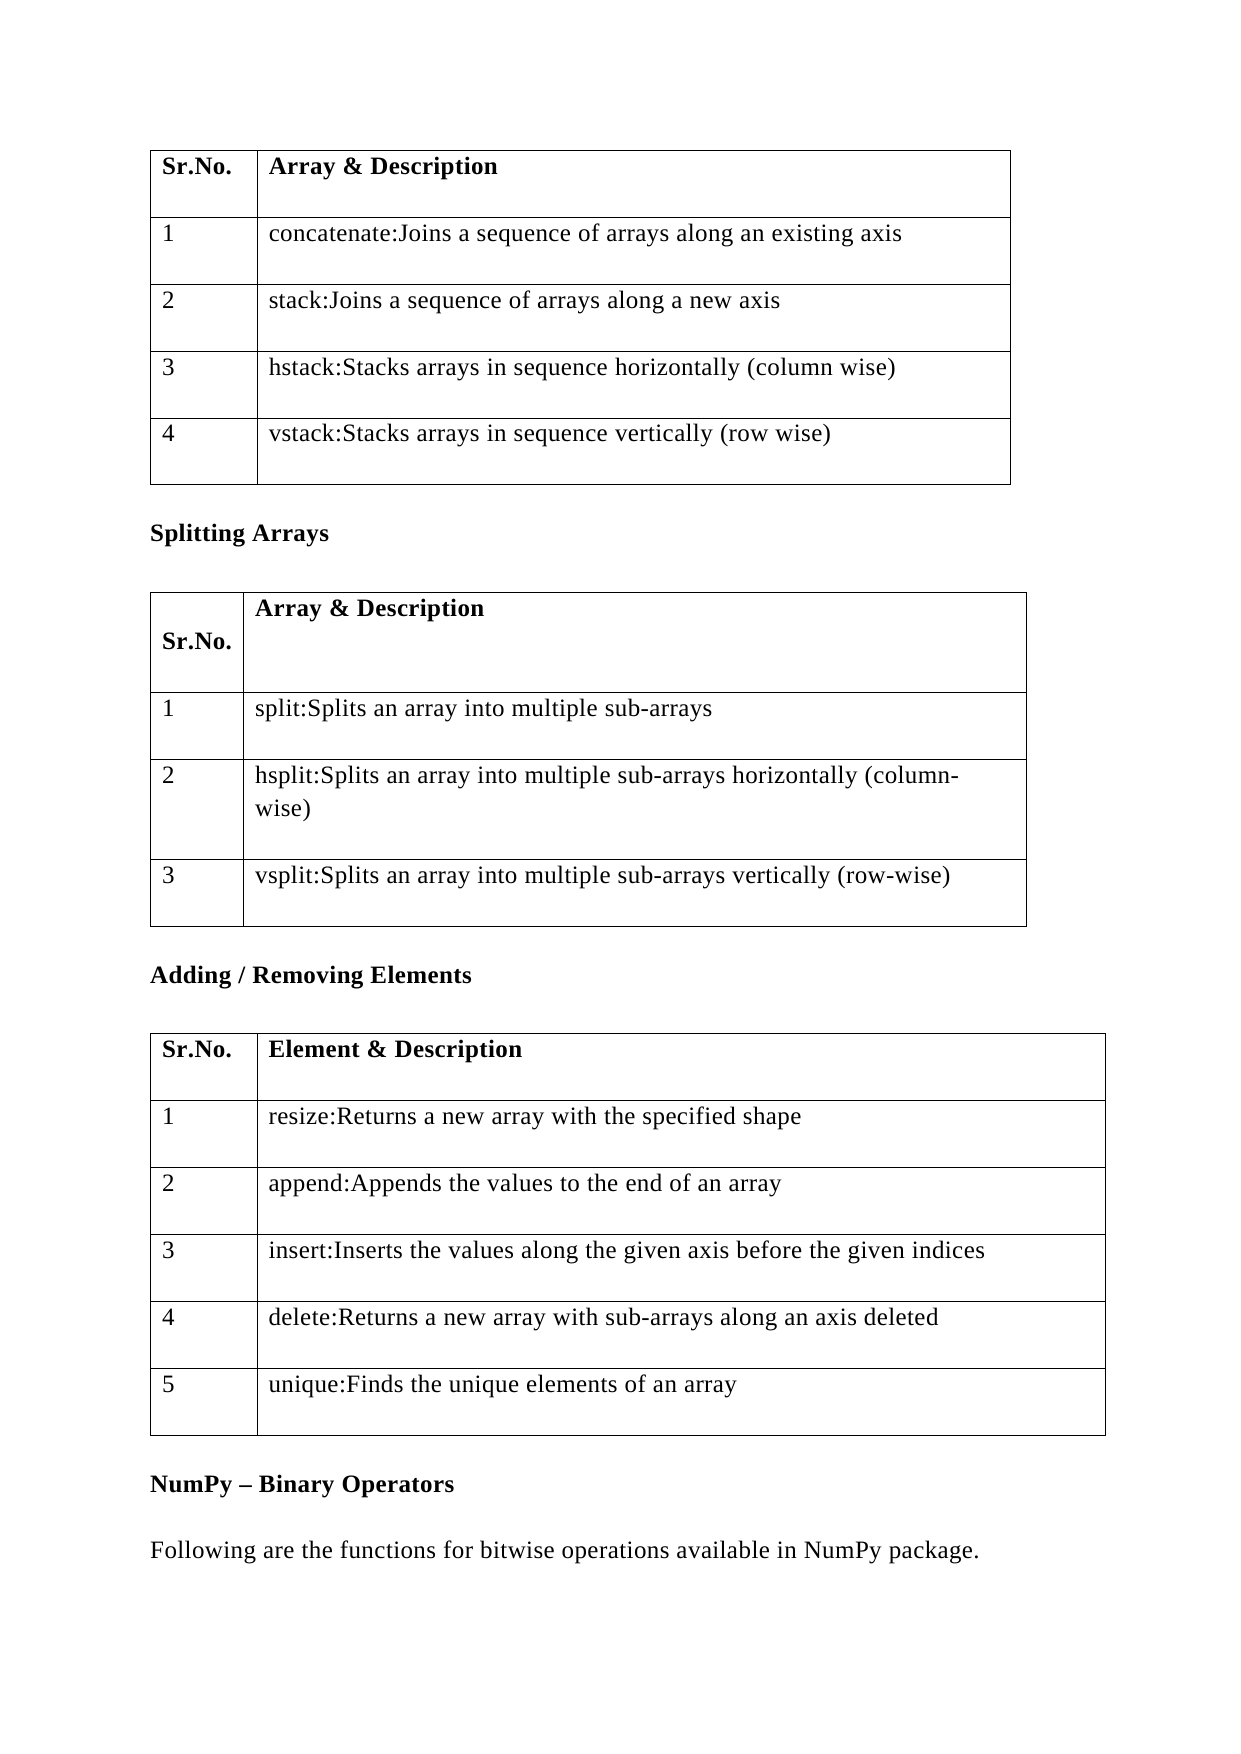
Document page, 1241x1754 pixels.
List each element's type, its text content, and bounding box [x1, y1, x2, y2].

text Adding / Removing Elements [150, 960, 1090, 988]
text Splitting Arrays [150, 518, 1090, 547]
table_cell vstack:Stacks arrays in sequence vertically (row wise) [258, 419, 1010, 484]
table_cell 4 [151, 419, 257, 484]
text Following are the functions for bitwise operations available in NumPy package. [150, 1535, 1090, 1563]
table_cell 4 [151, 1302, 257, 1368]
table_header Element & Description [258, 1034, 1105, 1100]
table_cell 2 [151, 760, 243, 859]
table_cell 5 [151, 1369, 257, 1434]
table_cell hstack:Stacks arrays in sequence horizontally (column wise) [258, 352, 1010, 417]
text NumPy – Binary Operators [150, 1469, 1090, 1497]
table_cell append:Appends the values to the end of an array [258, 1168, 1105, 1234]
table_cell 2 [151, 285, 257, 351]
table_cell 1 [151, 1101, 257, 1167]
table_cell 2 [151, 1168, 257, 1234]
table_cell 3 [151, 1235, 257, 1301]
table_cell insert:Inserts the values along the given axis before the given indices [258, 1235, 1105, 1301]
table_cell vsplit:Splits an array into multiple sub-arrays vertically (row-wise) [244, 860, 1026, 926]
table_header Array & Description [244, 593, 1026, 692]
table_cell concatenate:Joins a sequence of arrays along an existing axis [258, 218, 1010, 284]
table_header Array & Description [258, 151, 1010, 217]
table_cell hsplit:Splits an array into multiple sub-arrays horizontally (column-wise) [244, 760, 1026, 859]
table_header Sr.No. [151, 151, 257, 217]
table_cell unique:Finds the unique elements of an array [258, 1369, 1105, 1434]
table_header Sr.No. [151, 1034, 257, 1100]
table_cell resize:Returns a new array with the specified shape [258, 1101, 1105, 1167]
table_cell 3 [151, 860, 243, 926]
table_cell 3 [151, 352, 257, 417]
table_cell split:Splits an array into multiple sub-arrays [244, 693, 1026, 759]
table_cell 1 [151, 218, 257, 284]
table_cell 1 [151, 693, 243, 759]
table_cell stack:Joins a sequence of arrays along a new axis [258, 285, 1010, 351]
table_cell delete:Returns a new array with sub-arrays along an axis deleted [258, 1302, 1105, 1368]
table_header Sr.No. [151, 593, 243, 692]
